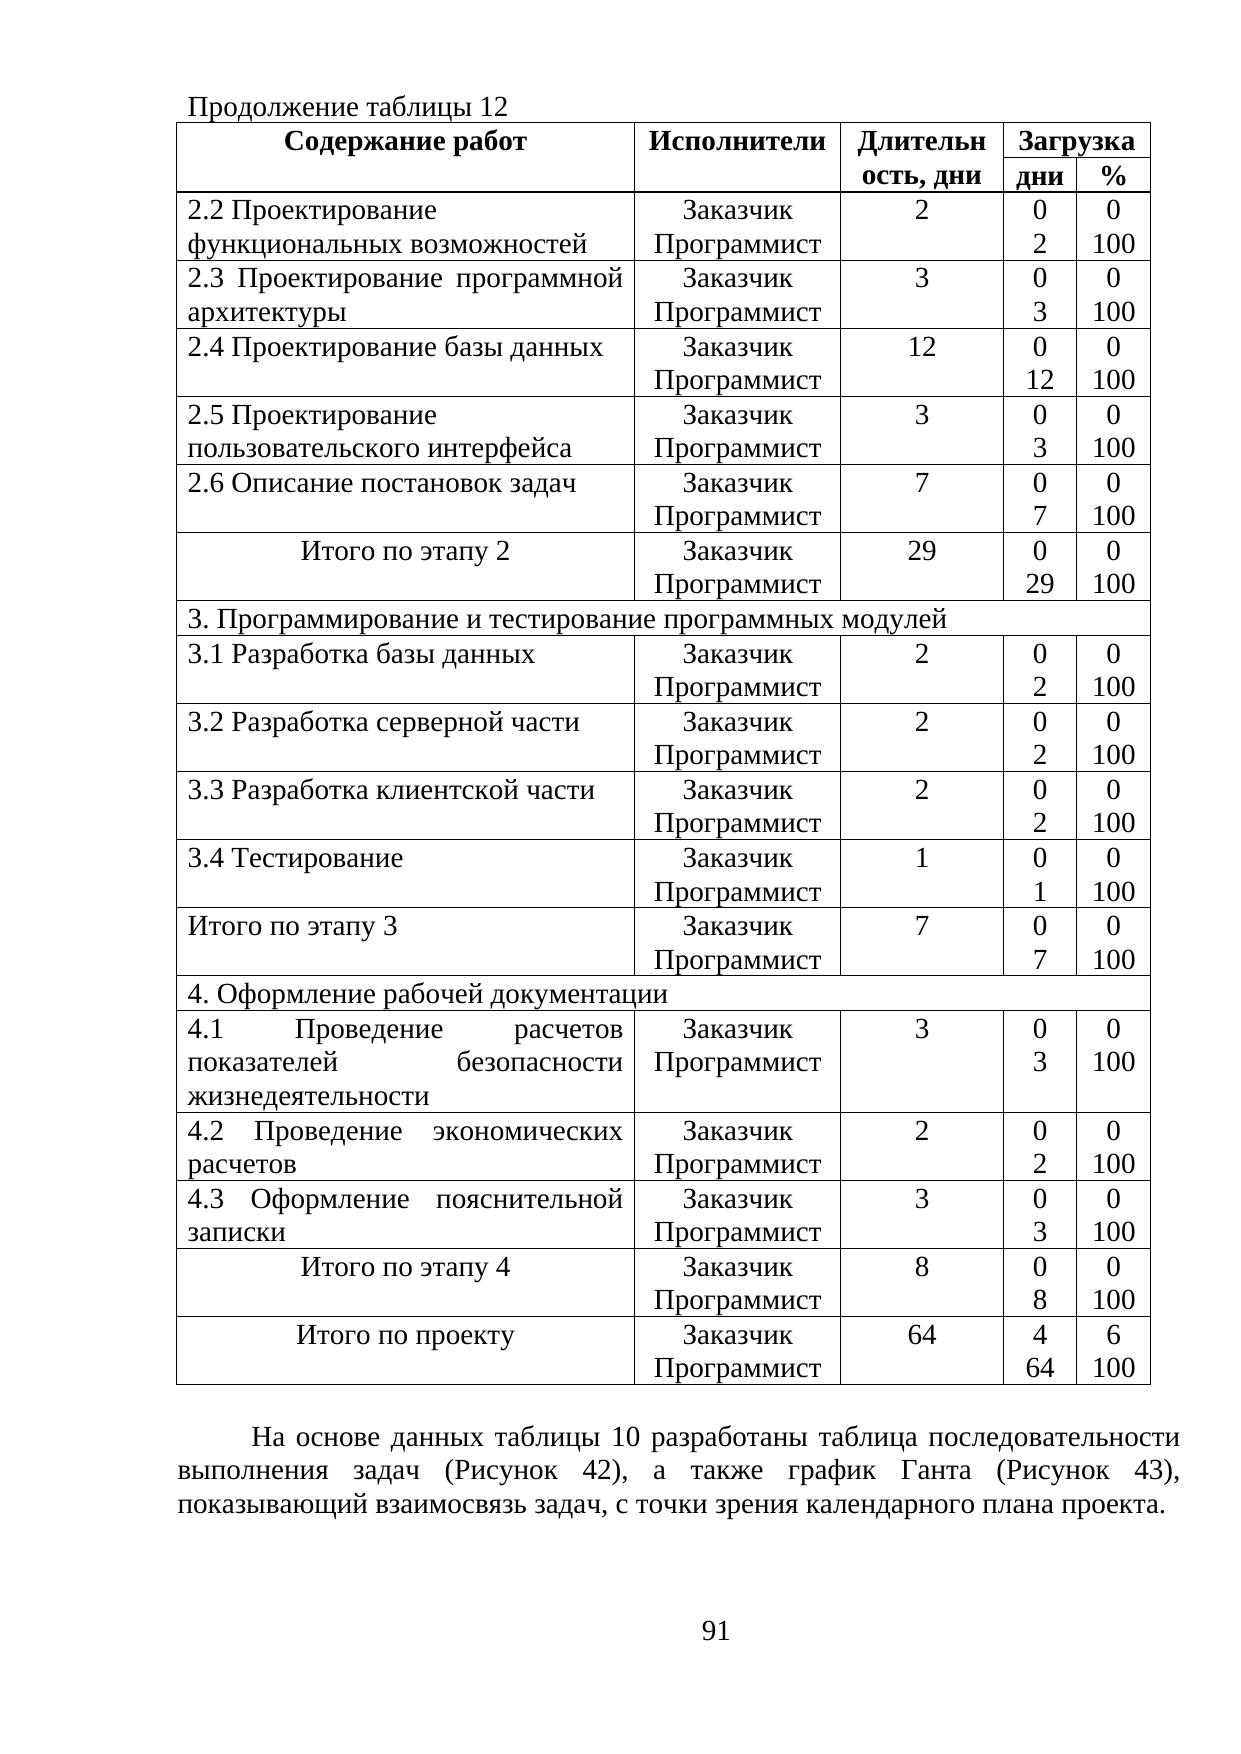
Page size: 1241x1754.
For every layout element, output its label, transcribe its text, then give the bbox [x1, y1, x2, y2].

table_cell Заказчик Программист [635, 908, 840, 975]
table_cell % [1077, 158, 1150, 191]
table_cell Исполнители [635, 123, 840, 191]
table_cell 0 100 [1077, 397, 1150, 464]
table_cell Заказчик Программист [635, 465, 840, 532]
table_cell 0 100 [1077, 840, 1150, 907]
table_cell 2.2 Проектирование функциональных возможностей [177, 193, 634, 259]
table_cell 0 12 [1004, 329, 1076, 396]
table_cell 4. Оформление рабочей документации [177, 976, 1150, 1010]
table_cell 12 [841, 329, 1003, 396]
table_cell 0 3 [1004, 1181, 1076, 1248]
table_cell 2 [841, 193, 1003, 259]
table_cell Загрузка [1004, 123, 1150, 157]
table_cell Заказчик Программист [635, 1113, 840, 1180]
table_cell 0 2 [1004, 704, 1076, 771]
table_cell 2 [841, 704, 1003, 771]
table_cell 2.3 Проектирование программной архитектуры [177, 261, 634, 328]
table_cell Заказчик Программист [635, 329, 840, 396]
table_cell 3 [841, 1011, 1003, 1112]
table_cell 3 [841, 397, 1003, 464]
table_cell 3 [841, 1181, 1003, 1248]
table_cell 0 3 [1004, 261, 1076, 328]
table_cell 7 [841, 465, 1003, 532]
table_cell 0 100 [1077, 704, 1150, 771]
table_cell 0 100 [1077, 908, 1150, 975]
table_cell 0 100 [1077, 1113, 1150, 1180]
table_cell 2.6 Описание постановок задач [177, 465, 634, 532]
table_cell 64 [841, 1317, 1003, 1384]
table_cell 0 3 [1004, 397, 1076, 464]
table_cell 4.2 Проведение экономических расчетов [177, 1113, 634, 1180]
table_cell 0 100 [1077, 772, 1150, 839]
table_cell Заказчик Программист [635, 1011, 840, 1112]
table_cell 0 2 [1004, 1113, 1076, 1180]
table_cell 1 [841, 840, 1003, 907]
table_cell 4.3 Оформление пояснительной записки [177, 1181, 634, 1248]
table_cell Итого по этапу 3 [177, 908, 634, 975]
table_cell 0 100 [1077, 636, 1150, 703]
table_cell 0 2 [1004, 193, 1076, 259]
table_cell 2 [841, 636, 1003, 703]
table_cell 2.5 Проектирование пользовательского интерфейса [177, 397, 634, 464]
table_cell Заказчик Программист [635, 704, 840, 771]
table_cell дни [1004, 158, 1076, 191]
table_cell 0 7 [1004, 465, 1076, 532]
table_cell 0 100 [1077, 465, 1150, 532]
table_cell 3.1 Разработка базы данных [177, 636, 634, 703]
table_cell 0 100 [1077, 1011, 1150, 1112]
table_cell Заказчик Программист [635, 1249, 840, 1316]
table_cell Заказчик Программист [635, 772, 840, 839]
text На основе данных таблицы 10 разработаны таблица последовательности выполнения задач (Рисунок 42), а также график Ганта (Рисунок 43), показывающий взаимосвязь задач, с точки зрения календарного плана проекта. [177, 1419, 1181, 1519]
table_cell 0 1 [1004, 840, 1076, 907]
table_cell Итого по проекту [177, 1317, 634, 1384]
table_cell Заказчик Программист [635, 397, 840, 464]
table_cell Заказчик Программист [635, 193, 840, 259]
table_cell 0 100 [1077, 533, 1150, 600]
table_cell 0 100 [1077, 329, 1150, 396]
table_cell Заказчик Программист [635, 1317, 840, 1384]
table_cell 4.1 Проведение расчетов показателей безопасности жизнедеятельности [177, 1011, 634, 1112]
table_cell Итого по этапу 2 [177, 533, 634, 600]
table_cell 2 [841, 772, 1003, 839]
table_cell 8 [841, 1249, 1003, 1316]
table_cell 2 [841, 1113, 1003, 1180]
table_cell Содержание работ [177, 123, 634, 191]
table_cell Заказчик Программист [635, 261, 840, 328]
table_cell 0 100 [1077, 261, 1150, 328]
table_cell 0 2 [1004, 772, 1076, 839]
table_cell 3.3 Разработка клиентской части [177, 772, 634, 839]
table_cell 3.4 Тестирование [177, 840, 634, 907]
table_cell Заказчик Программист [635, 840, 840, 907]
table_cell 29 [841, 533, 1003, 600]
table_cell 3.2 Разработка серверной части [177, 704, 634, 771]
table_cell 0 8 [1004, 1249, 1076, 1316]
table_cell Заказчик Программист [635, 636, 840, 703]
table_cell 0 100 [1077, 193, 1150, 259]
table_cell Заказчик Программист [635, 533, 840, 600]
table_cell Заказчик Программист [635, 1181, 840, 1248]
table_cell Длительность, дни [841, 123, 1003, 191]
table_cell 0 100 [1077, 1249, 1150, 1316]
table_cell 0 7 [1004, 908, 1076, 975]
table_cell 0 29 [1004, 533, 1076, 600]
table_header Продолжение таблицы 12 [176, 89, 1150, 122]
table_cell 2.4 Проектирование базы данных [177, 329, 634, 396]
table_cell Итого по этапу 4 [177, 1249, 634, 1316]
table_cell 0 3 [1004, 1011, 1076, 1112]
table_cell 7 [841, 908, 1003, 975]
table_cell 0 2 [1004, 636, 1076, 703]
table_cell 4 64 [1004, 1317, 1076, 1384]
table_cell 3 [841, 261, 1003, 328]
table_cell 3. Программирование и тестирование программных модулей [177, 601, 1150, 635]
table_cell 0 100 [1077, 1181, 1150, 1248]
table_cell 6 100 [1077, 1317, 1150, 1384]
